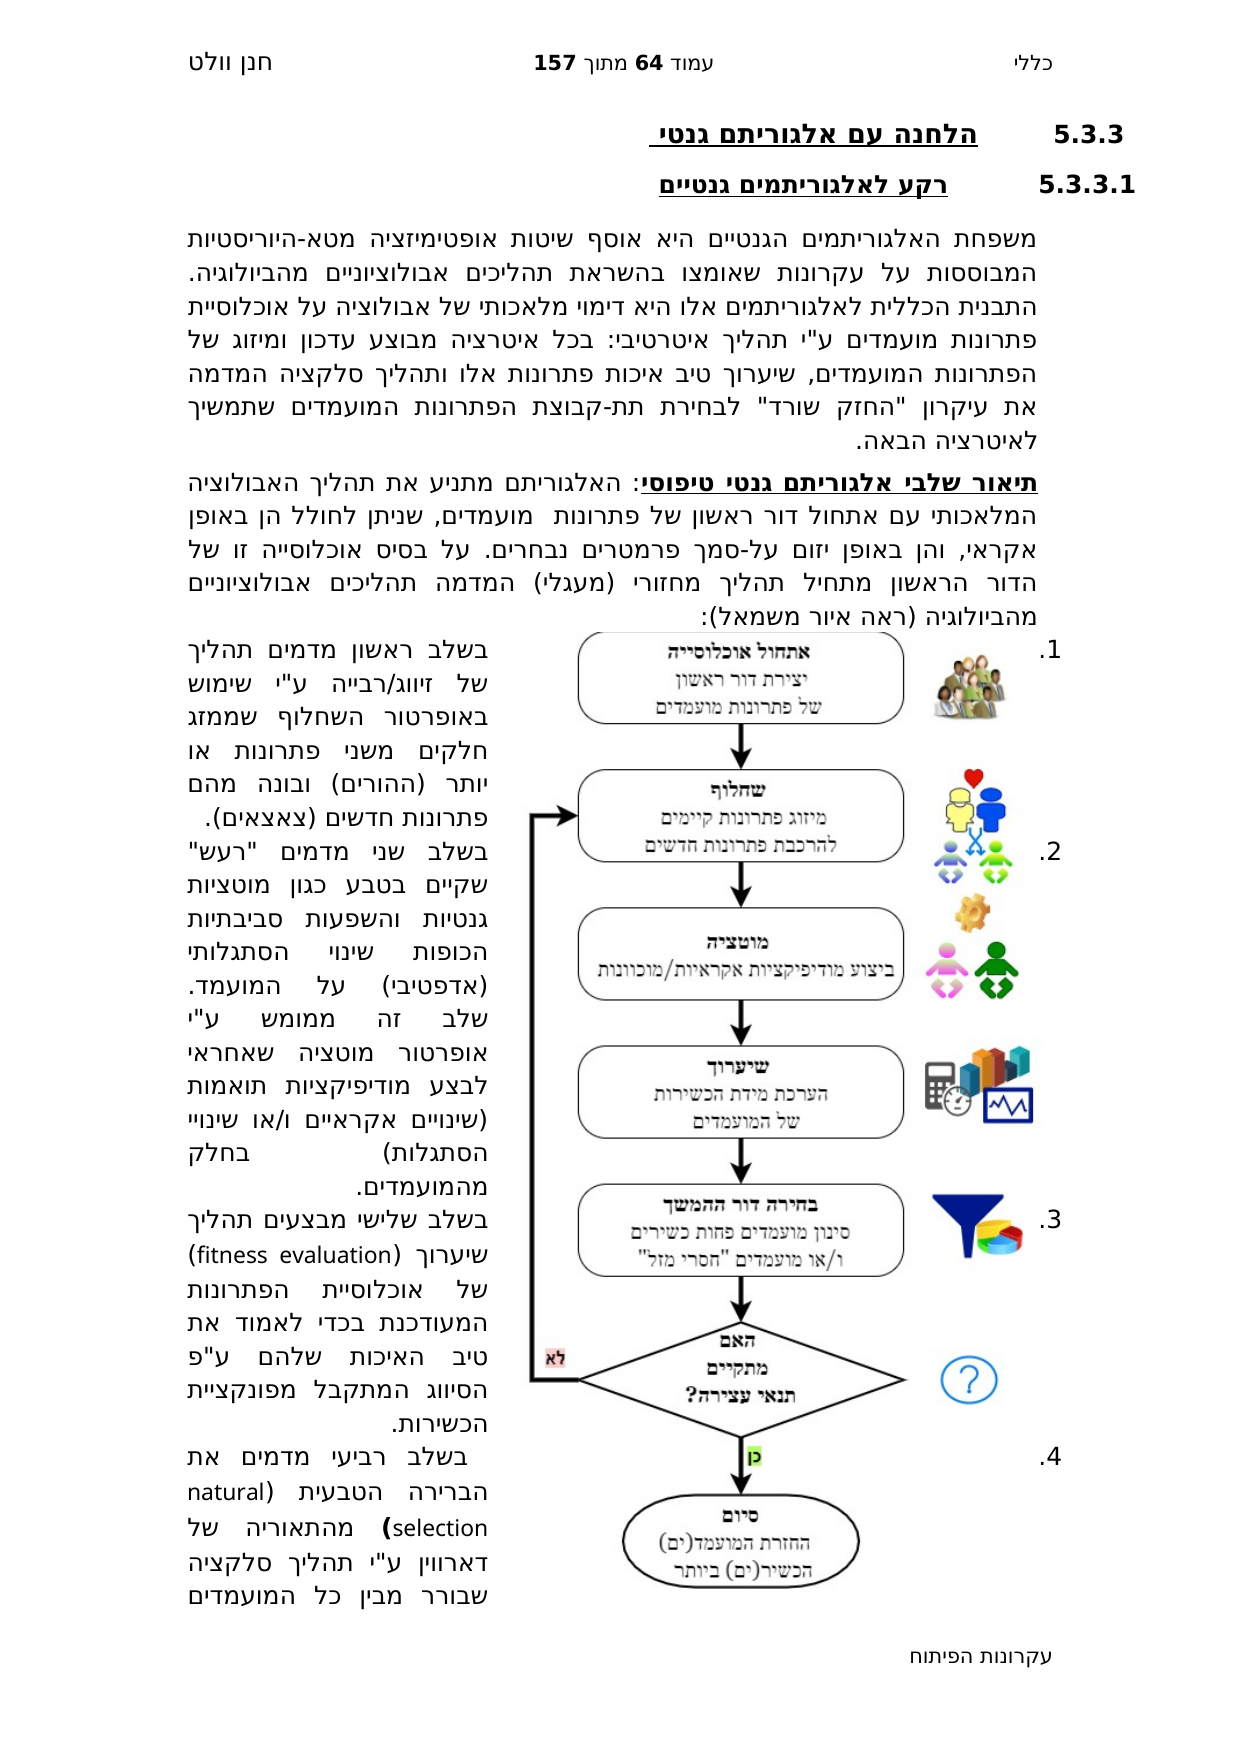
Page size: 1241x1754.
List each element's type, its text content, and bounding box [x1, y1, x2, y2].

picture [522, 632, 1068, 1589]
subtitle רקע לאלגוריתמים גנטיים [187, 171, 1038, 200]
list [187, 1443, 1038, 1610]
subtitle הלחנה עם אלגוריתם גנטי [187, 118, 1053, 150]
text תיאור שלבי אלגוריתם גנטי טיפוסי: האלגוריתם מתניע את תהליך האבולוציה המלאכותי עם אתחול דור ראשון של פתרונות מועמדים, שניתן לחולל הן באופן אקראי, והן באופן יזום על-סמך פרמטרים נבחרים. על בסיס אוכלוסייה זו של הדור הראשון מתחיל תהליך מחזורי (מעגלי) המדמה תהליכים אבולוציוניים מהביולוגיה (ראה איור משמאל): [187, 468, 1038, 631]
list בשלב שלישי מבצעים תהליך שיערוך (fitness evaluation) של אוכלוסיית הפתרונות המעודכנת בכדי לאמוד את טיב האיכות שלהם ע"פ הסיווג המתקבל מפונקציית הכשירות. [187, 1206, 1038, 1438]
text משפחת האלגוריתמים הגנטיים היא אוסף שיטות אופטימיזציה מטא-היוריסטיות המבוססות על עקרונות שאומצו בהשראת תהליכים אבולוציוניים מהביולוגיה. התבנית הכללית לאלגוריתמים אלו היא דימוי מלאכותי של אבולוציה על אוכלוסיית פתרונות מועמדים ע"י תהליך איטרטיבי: בכל איטרציה מבוצע עדכון ומיזוג של הפתרונות המועמדים, שיערוך טיב איכות פתרונות אלו ותהליך סלקציה המדמה את עיקרון "החזק שורד" לבחירת תת-קבוצת הפתרונות המועמדים שתמשיך לאיטרציה הבאה. [187, 225, 1038, 455]
list בשלב שני מדמים "רעש" שקיים בטבע כגון מוטציות גנטיות והשפעות סביבתיות הכופות שינוי הסתגלותי (אדפטיבי) על המועמד. שלב זה ממומש ע"י אופרטור מוטציה שאחראי לבצע מודיפיקציות תואמות (שינויים אקראיים ו/או שינויי הסתגלות) בחלק מהמועמדים. [187, 837, 1038, 1201]
list בשלב ראשון מדמים תהליך של זיווג/רבייה ע"י שימוש באופרטור השחלוף שממזג חלקים משני פתרונות או יותר (ההורים) ובונה מהם פתרונות חדשים (צאצאים). [187, 636, 1038, 832]
